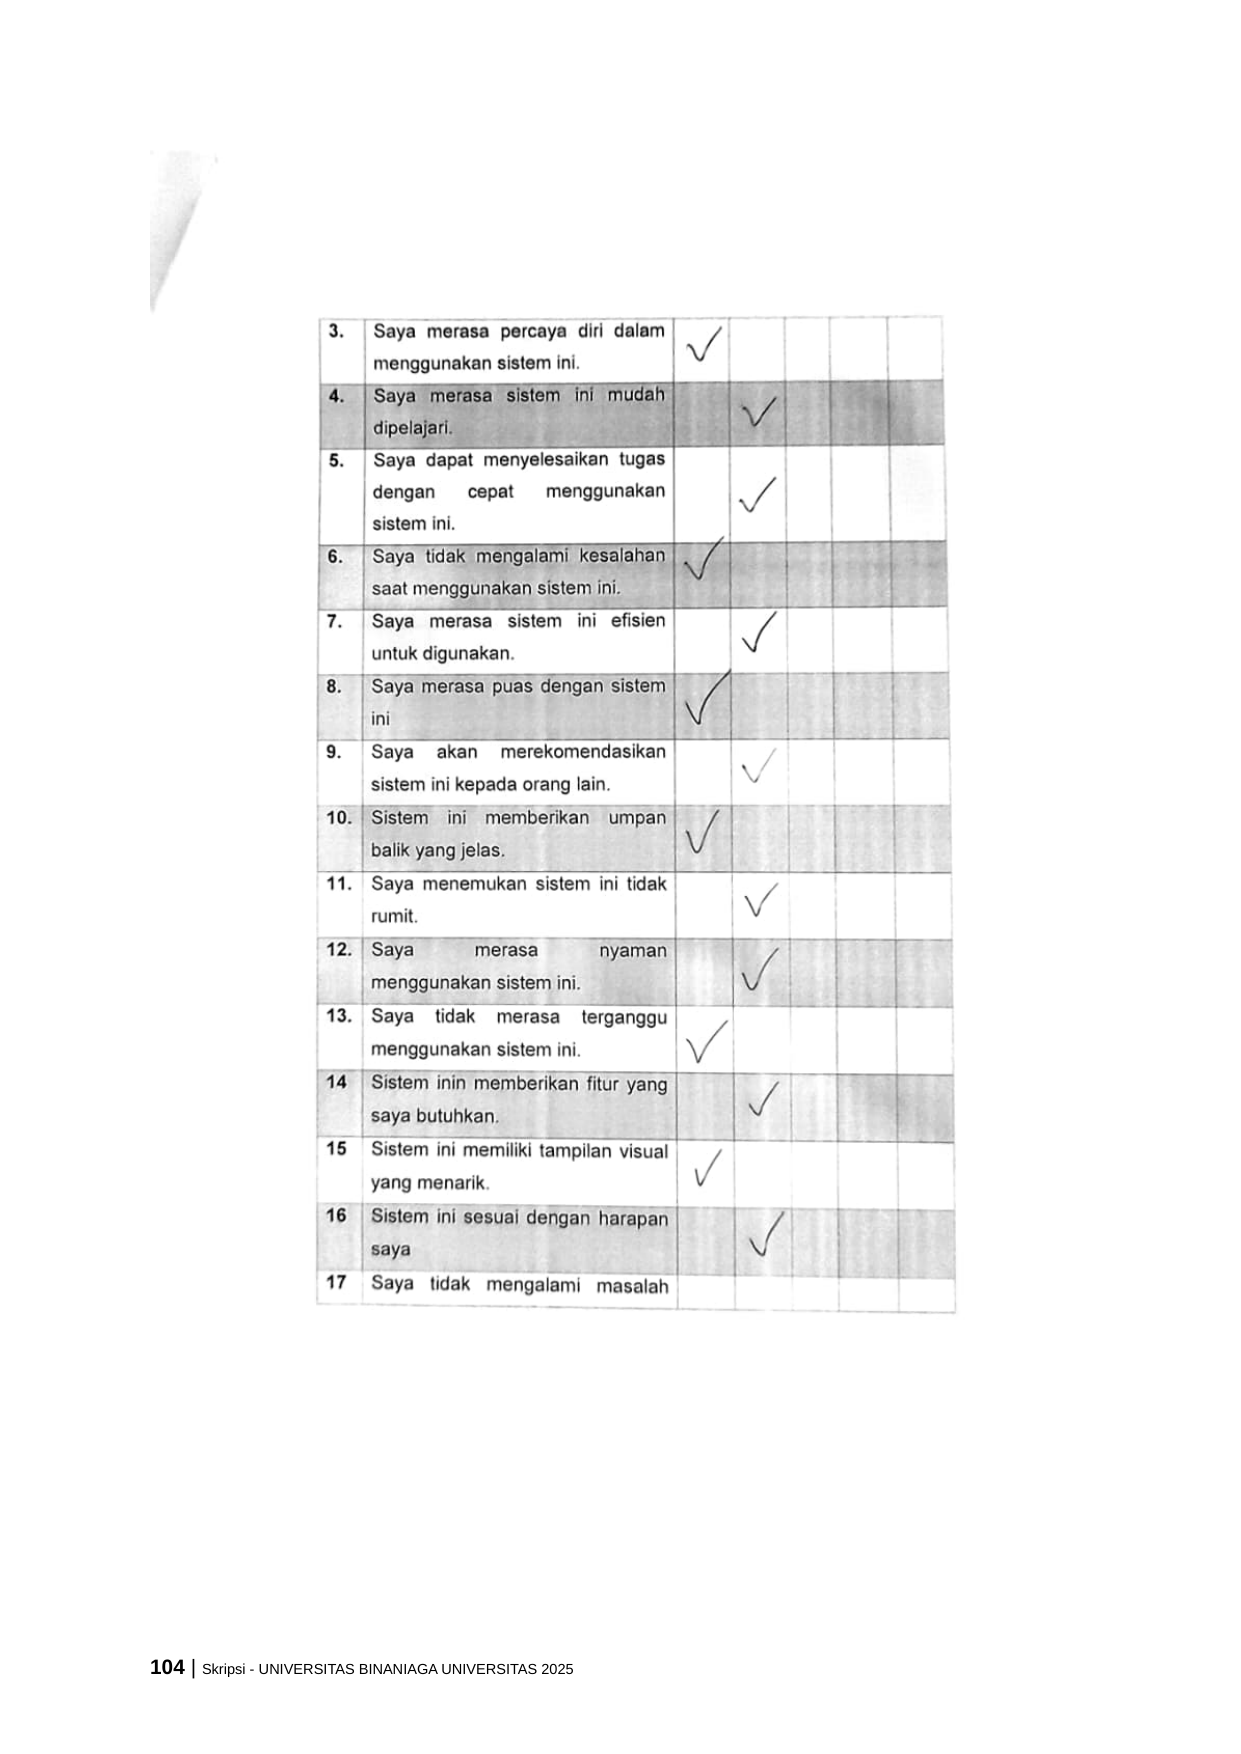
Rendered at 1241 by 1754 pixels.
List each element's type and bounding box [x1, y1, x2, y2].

picture [150, 150, 1090, 1477]
